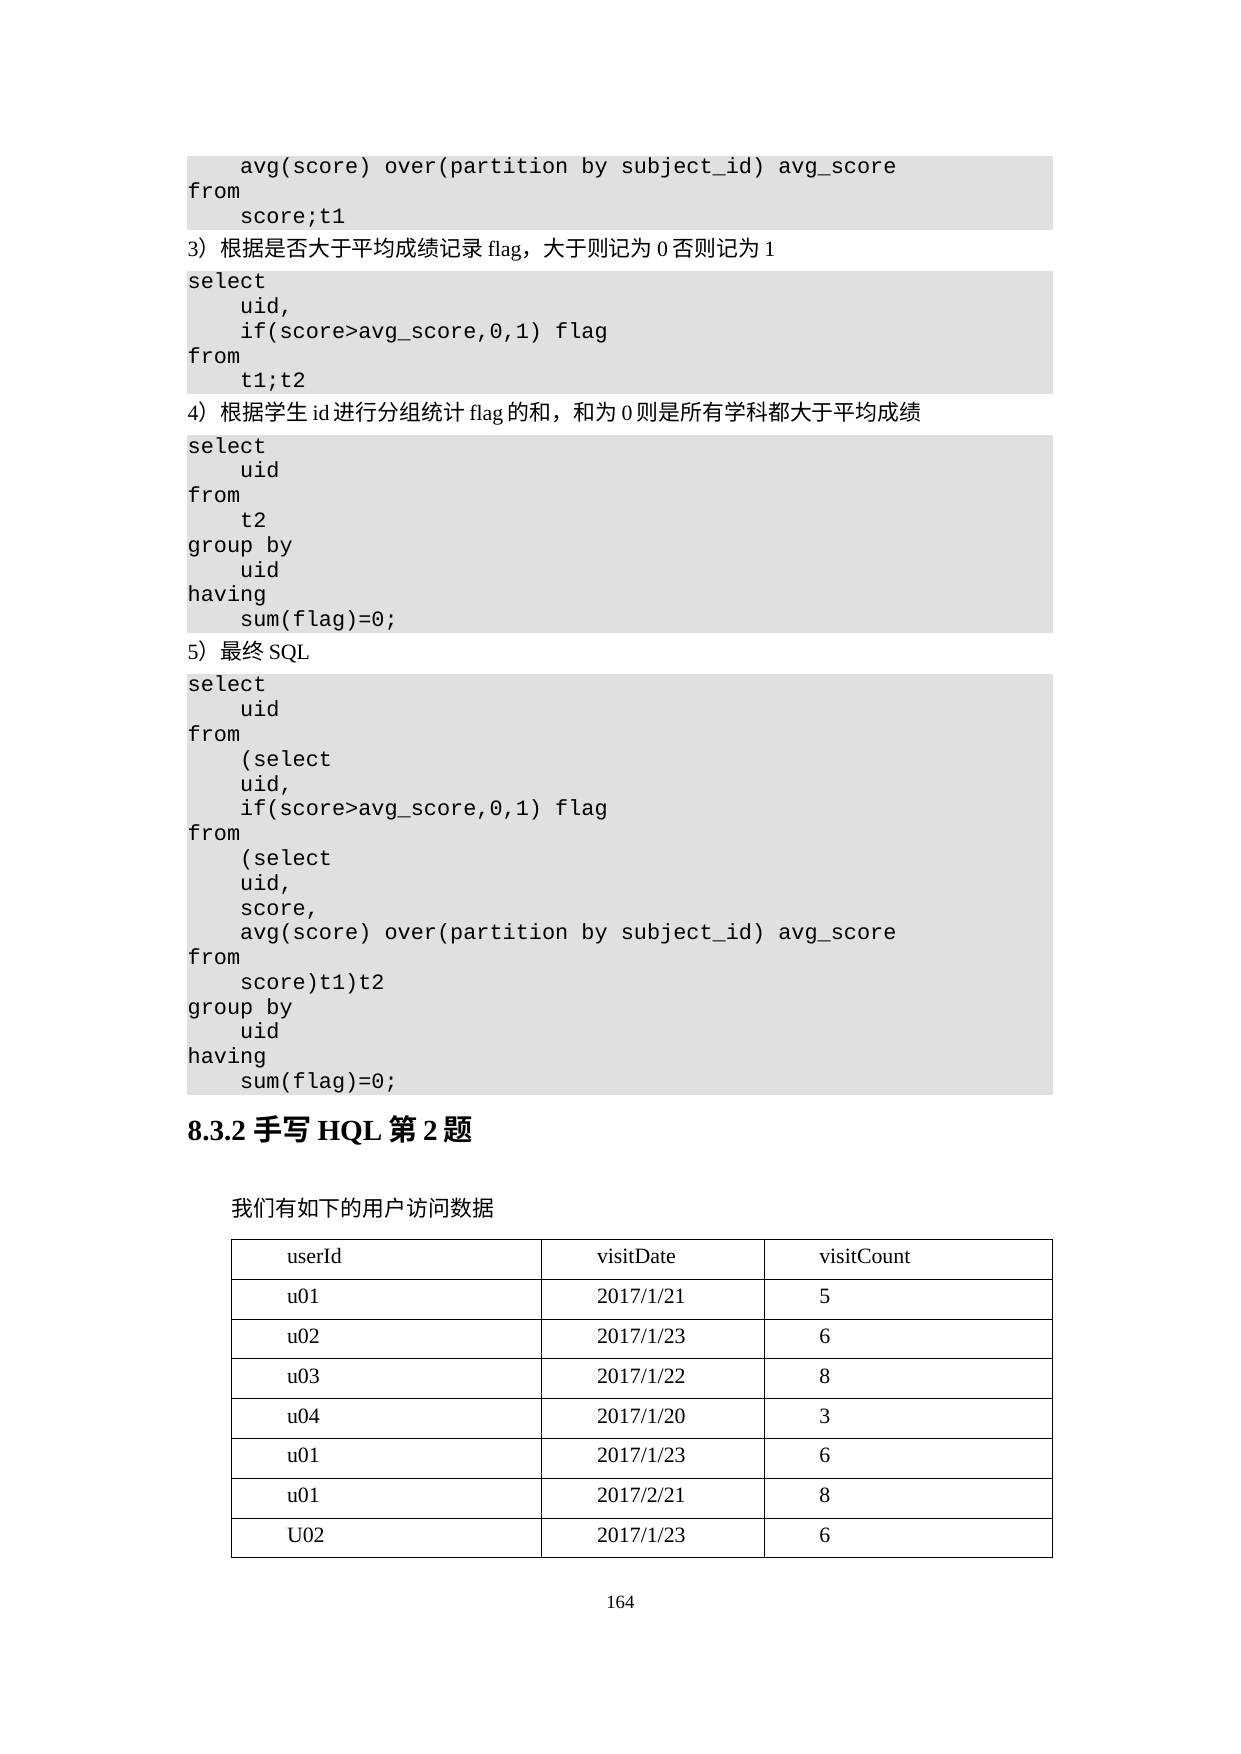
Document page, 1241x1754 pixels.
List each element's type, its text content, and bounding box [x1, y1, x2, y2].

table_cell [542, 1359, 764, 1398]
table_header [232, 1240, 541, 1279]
text score, [187, 897, 1053, 922]
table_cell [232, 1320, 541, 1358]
text group by [187, 996, 1053, 1021]
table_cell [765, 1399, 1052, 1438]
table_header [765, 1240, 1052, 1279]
text avg(score) over(partition by subject_id) avg_score [187, 156, 1053, 181]
text select [187, 435, 1053, 460]
text select [187, 271, 1053, 295]
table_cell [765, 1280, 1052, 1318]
text uid [187, 559, 1053, 584]
text having [187, 584, 1053, 608]
subtitle 8.3.2 手写HQL 第2题 [187, 1095, 1053, 1160]
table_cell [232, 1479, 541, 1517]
text 我们有如下的用户访问数据 [187, 1191, 1053, 1223]
text 5）最终SQL [187, 633, 1053, 666]
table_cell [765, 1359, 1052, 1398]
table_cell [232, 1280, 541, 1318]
text if(score>avg_score,0,1) flag [187, 320, 1053, 345]
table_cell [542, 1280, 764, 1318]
text from [187, 822, 1053, 847]
text sum(flag)=0; [187, 608, 1053, 633]
text (select [187, 847, 1053, 872]
text from [187, 181, 1053, 205]
text uid, [187, 773, 1053, 798]
text t2 [187, 509, 1053, 534]
text uid [187, 698, 1053, 723]
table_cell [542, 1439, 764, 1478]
text sum(flag)=0; [187, 1070, 1053, 1095]
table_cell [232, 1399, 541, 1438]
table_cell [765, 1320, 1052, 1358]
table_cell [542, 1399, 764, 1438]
text select [187, 674, 1053, 698]
text avg(score) over(partition by subject_id) avg_score [187, 922, 1053, 946]
text t1;t2 [187, 370, 1053, 394]
text score;t1 [187, 205, 1053, 230]
text uid [187, 1021, 1053, 1046]
text from [187, 484, 1053, 509]
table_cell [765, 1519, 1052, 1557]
text uid, [187, 872, 1053, 897]
text from [187, 345, 1053, 370]
text group by [187, 534, 1053, 559]
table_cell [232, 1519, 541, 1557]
text uid, [187, 295, 1053, 320]
text 3）根据是否大于平均成绩记录flag，大于则记为0否则记为1 [187, 230, 1053, 263]
text if(score>avg_score,0,1) flag [187, 798, 1053, 822]
text score)t1)t2 [187, 971, 1053, 996]
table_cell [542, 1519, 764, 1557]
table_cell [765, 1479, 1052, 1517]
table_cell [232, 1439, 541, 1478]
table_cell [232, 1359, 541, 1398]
text 4）根据学生id进行分组统计flag的和，和为0则是所有学科都大于平均成绩 [187, 394, 1053, 427]
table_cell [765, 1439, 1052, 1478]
text uid [187, 460, 1053, 484]
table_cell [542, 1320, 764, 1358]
text from [187, 723, 1053, 748]
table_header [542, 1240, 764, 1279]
text from [187, 946, 1053, 971]
text (select [187, 748, 1053, 773]
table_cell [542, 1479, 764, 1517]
text having [187, 1046, 1053, 1070]
